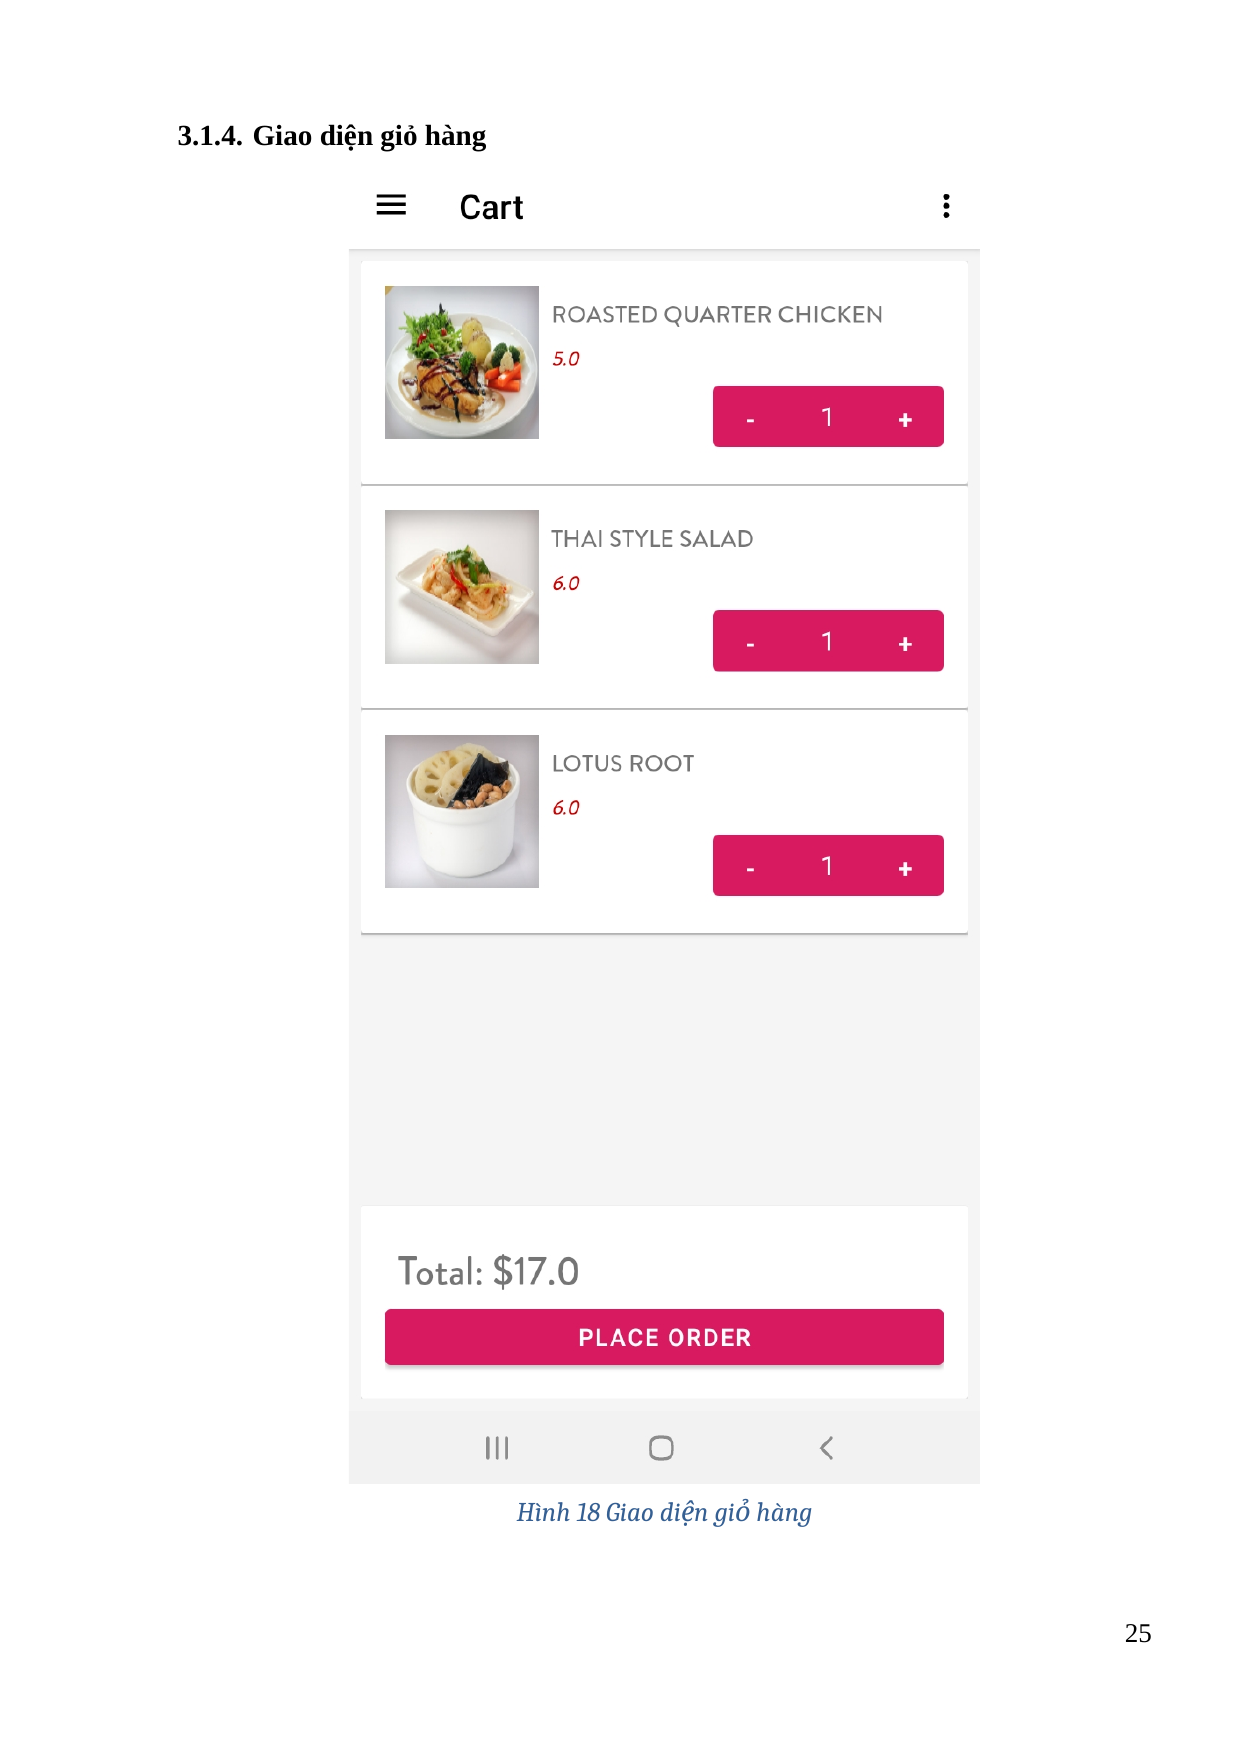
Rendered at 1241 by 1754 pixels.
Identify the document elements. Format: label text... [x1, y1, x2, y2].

subtitle Hình 18 Giao diện giỏ hàng [177, 1497, 1152, 1528]
subtitle Giao diện giỏ hàng [177, 118, 1152, 152]
picture [348, 168, 980, 1484]
